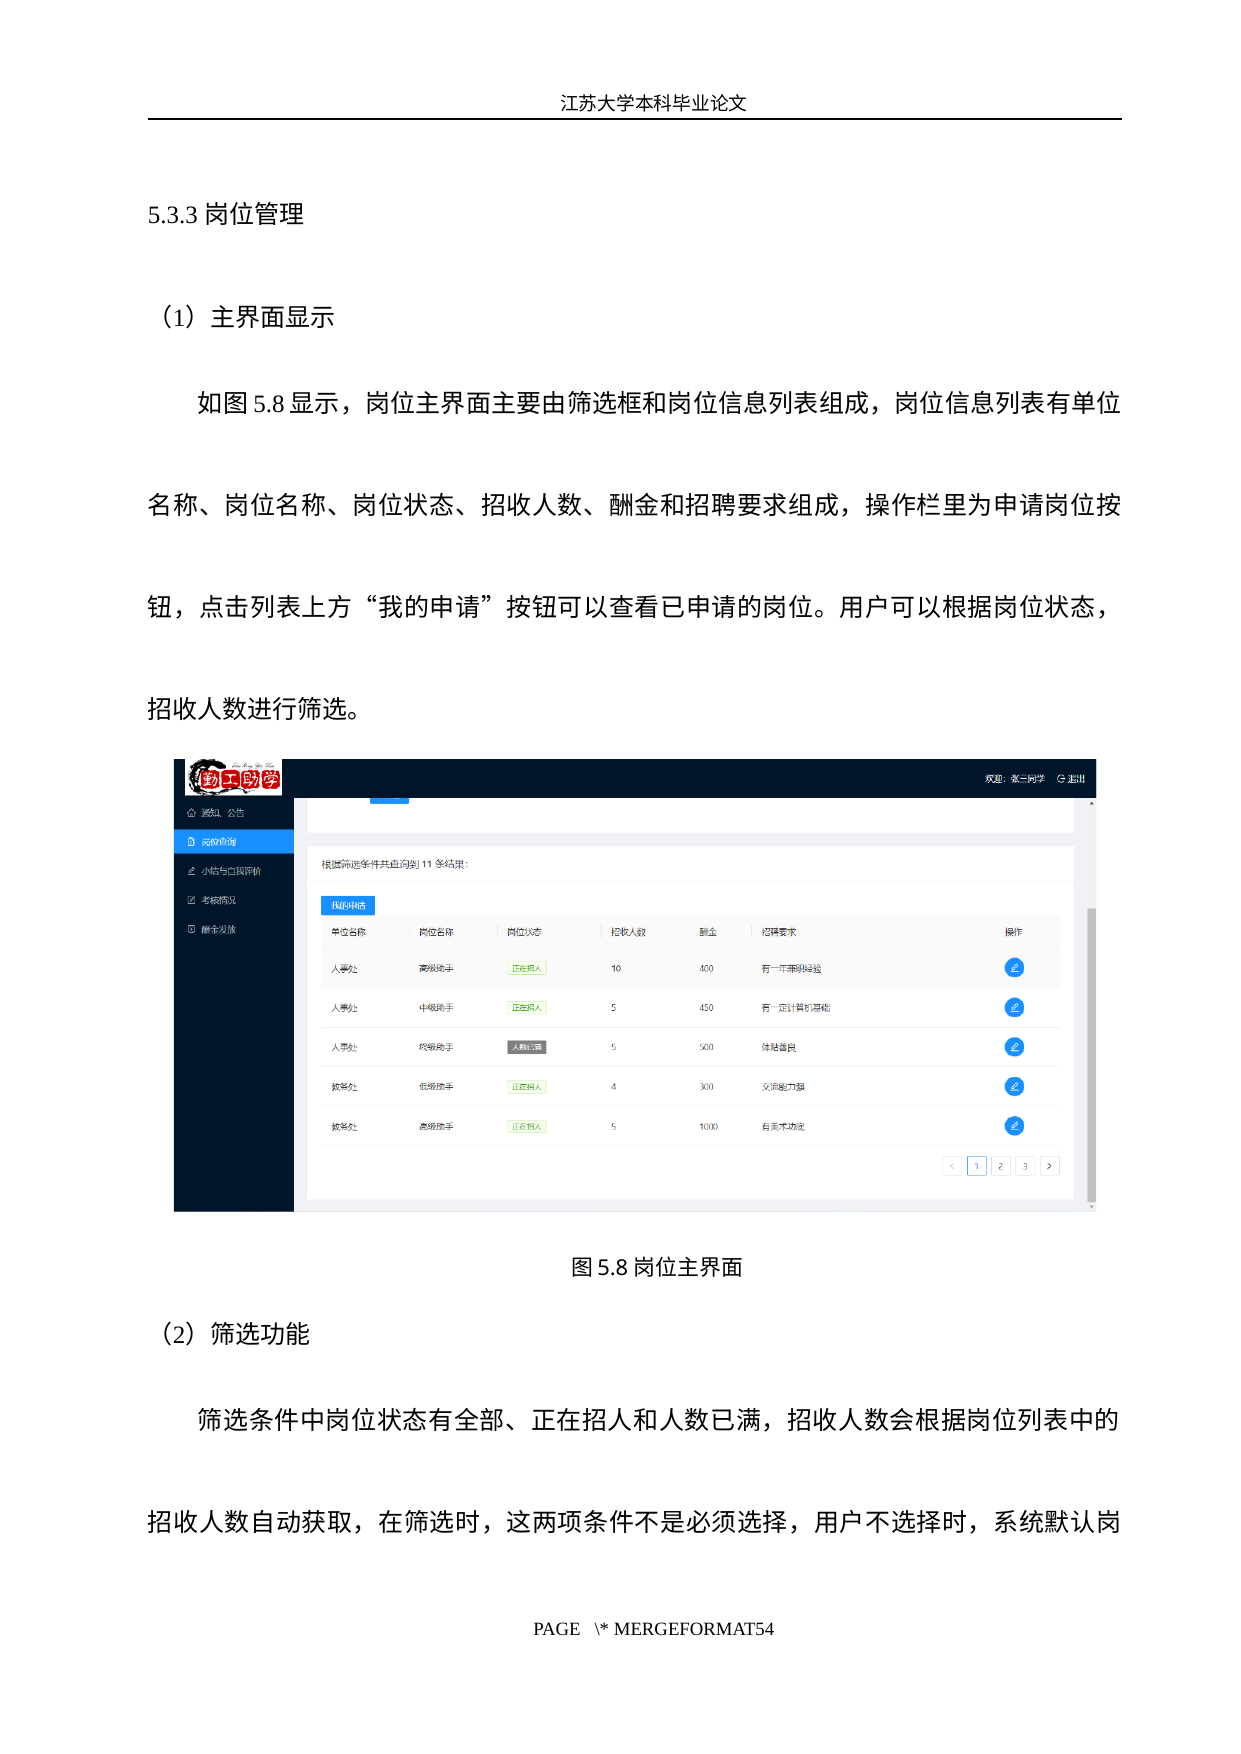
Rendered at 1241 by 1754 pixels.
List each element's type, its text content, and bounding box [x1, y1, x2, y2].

text 如图5.8显示，岗位主界面主要由筛选框和岗位信息列表组成，岗位信息列表有单位名称、岗位名称、岗位状态、招收人数、酬金和招聘要求组成，操作栏里为申请岗位按钮，点击列表上方“我的申请”按钮可以查看已申请的岗位。用户可以根据岗位状态，招收人数进行筛选。 [148, 368, 1122, 741]
text 图5.8 岗位主界面 [148, 1249, 1122, 1283]
text （1）主界面显示 [148, 282, 1122, 349]
text 5.3.3 岗位管理 [148, 179, 1122, 247]
text （2）筛选功能 [148, 1299, 1122, 1367]
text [148, 1385, 1122, 1555]
picture [173, 759, 1097, 1212]
